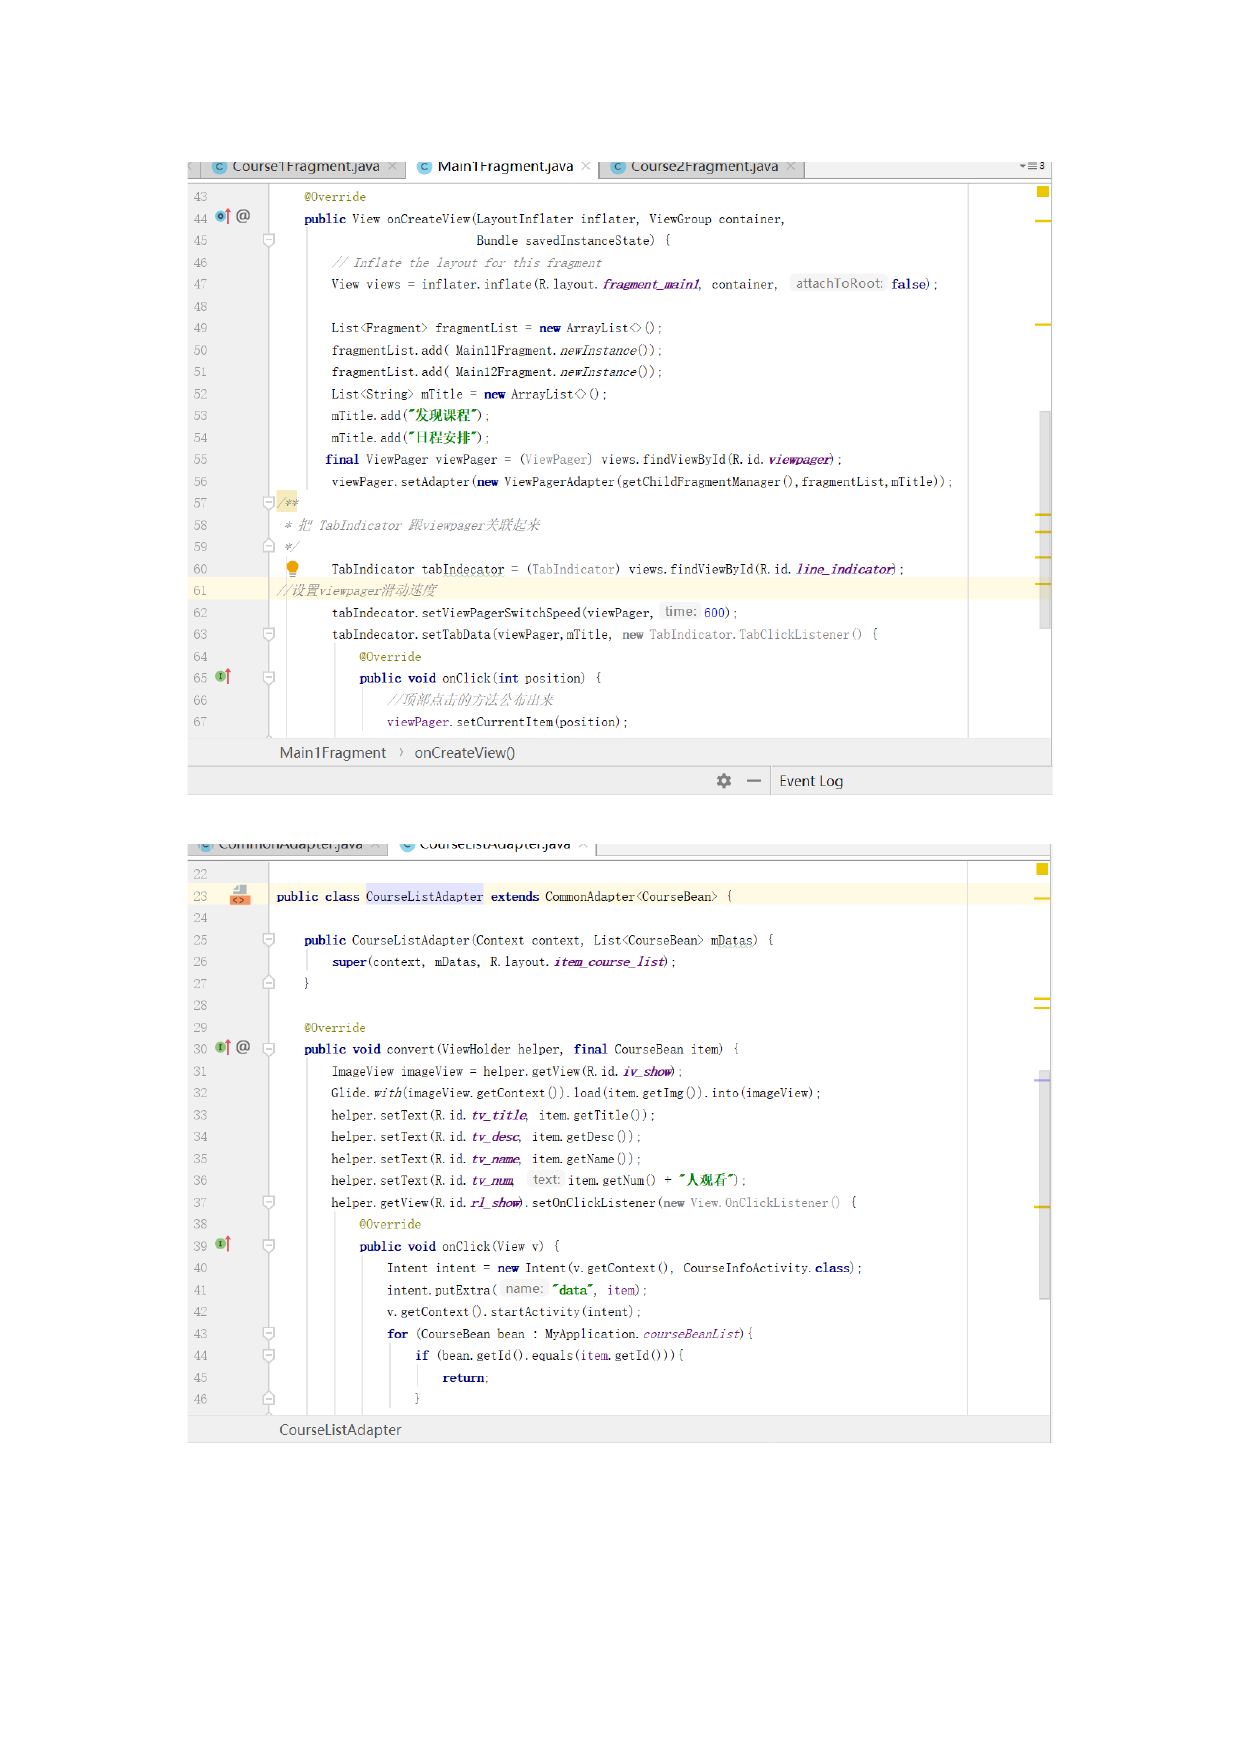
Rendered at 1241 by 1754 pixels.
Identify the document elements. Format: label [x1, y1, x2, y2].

picture [187, 162, 1053, 795]
picture [187, 844, 1053, 1443]
